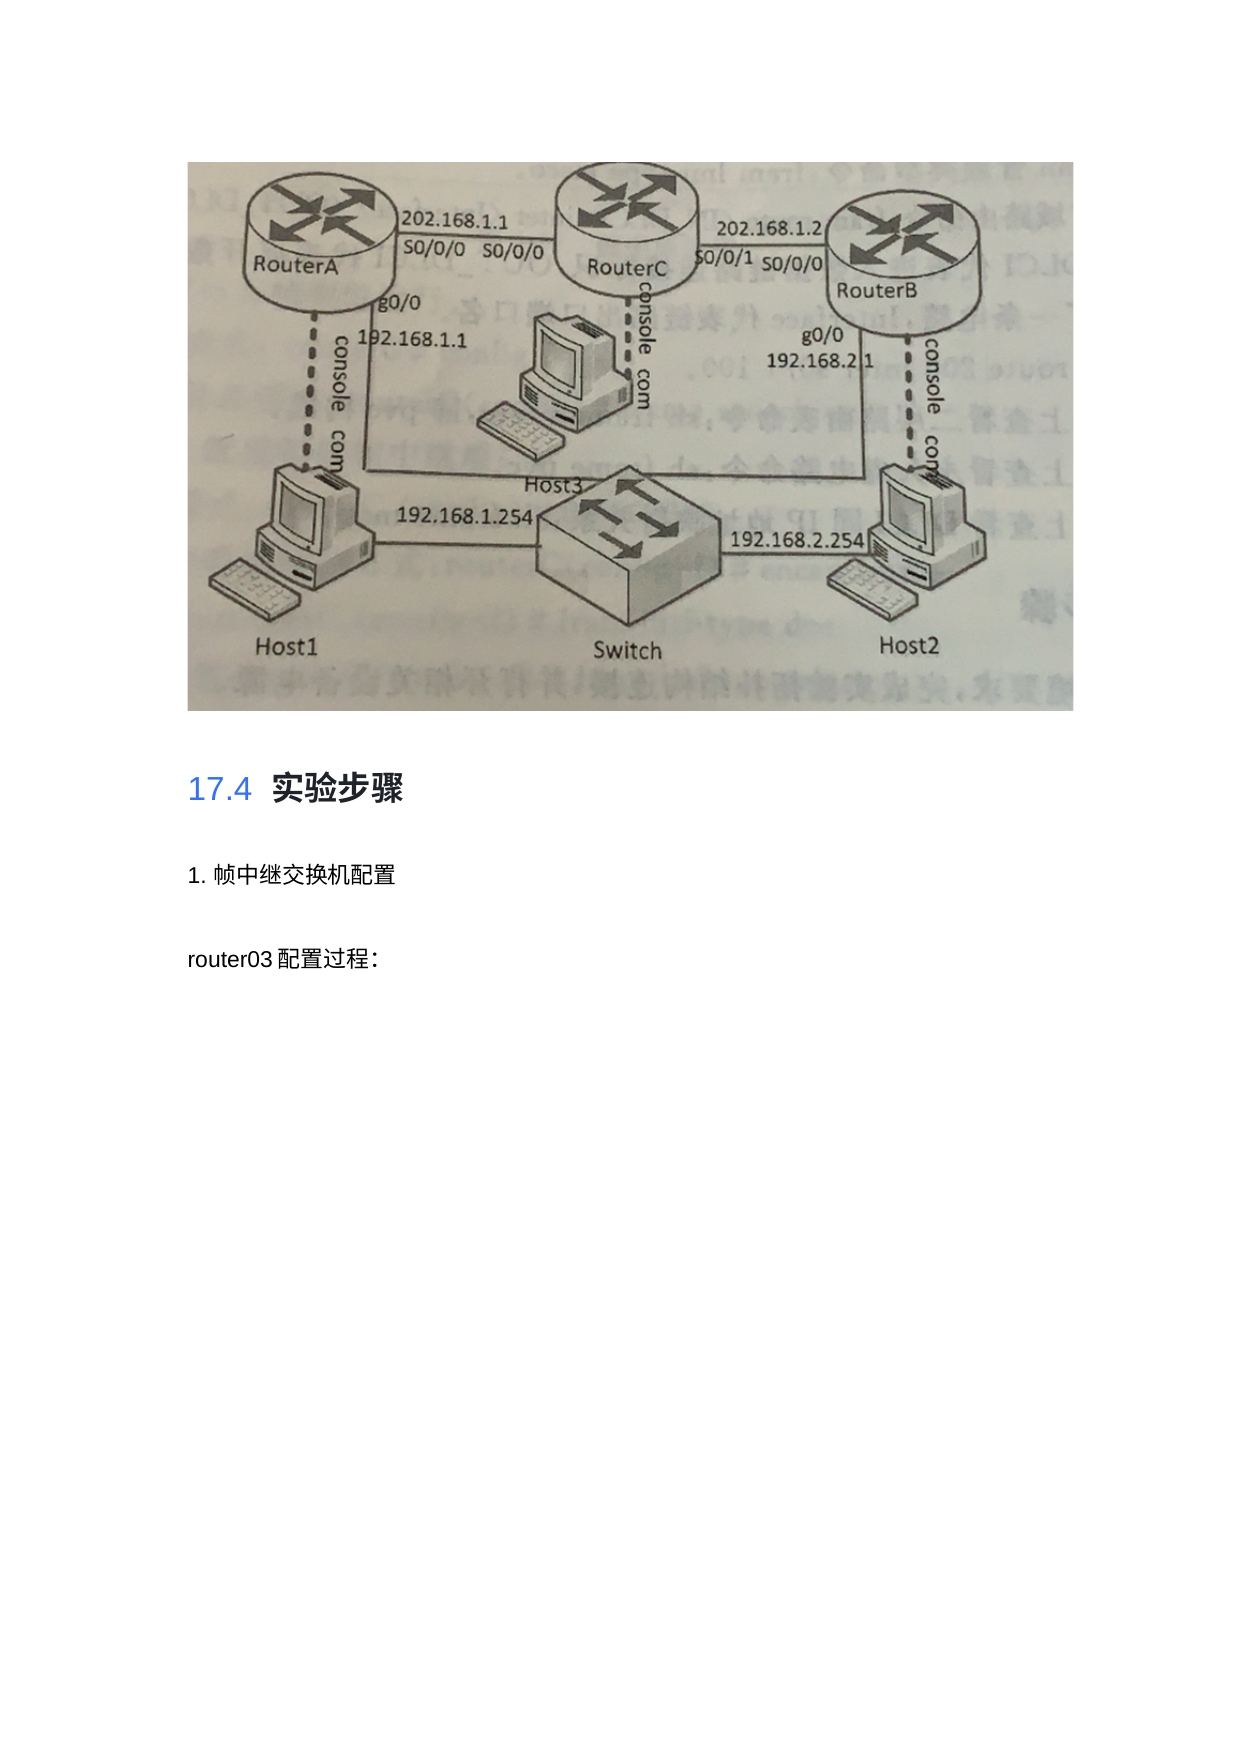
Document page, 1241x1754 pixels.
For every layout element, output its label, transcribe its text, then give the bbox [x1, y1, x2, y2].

text 17.4 实验步骤 [187, 754, 1053, 819]
picture [187, 162, 1074, 711]
text 1. 帧中继交换机配置 [187, 841, 1053, 906]
text router03配置过程： [187, 925, 1053, 990]
